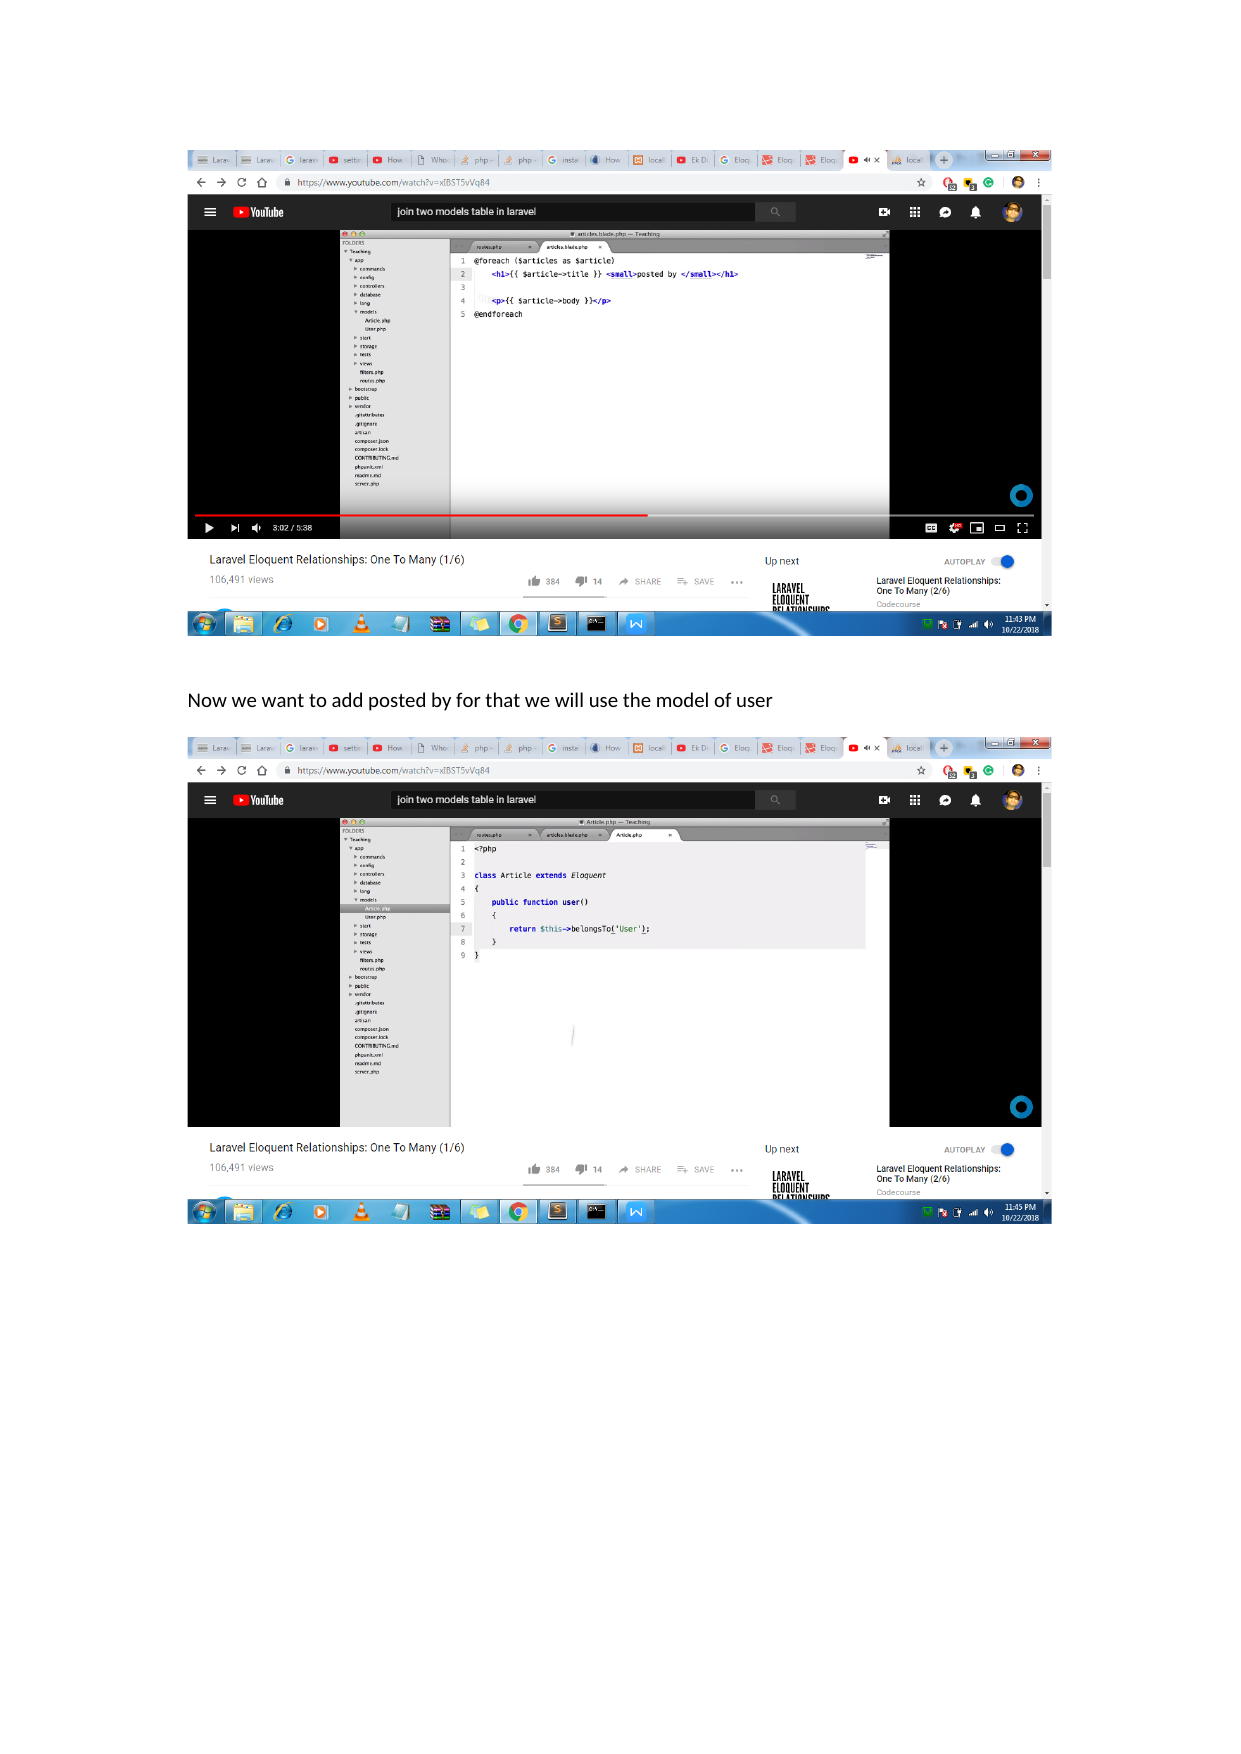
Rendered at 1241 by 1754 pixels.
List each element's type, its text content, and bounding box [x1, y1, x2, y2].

text Now we want to add posted by for that we will use the model of user [187, 687, 1053, 712]
picture [187, 150, 1052, 636]
picture [187, 737, 1052, 1224]
